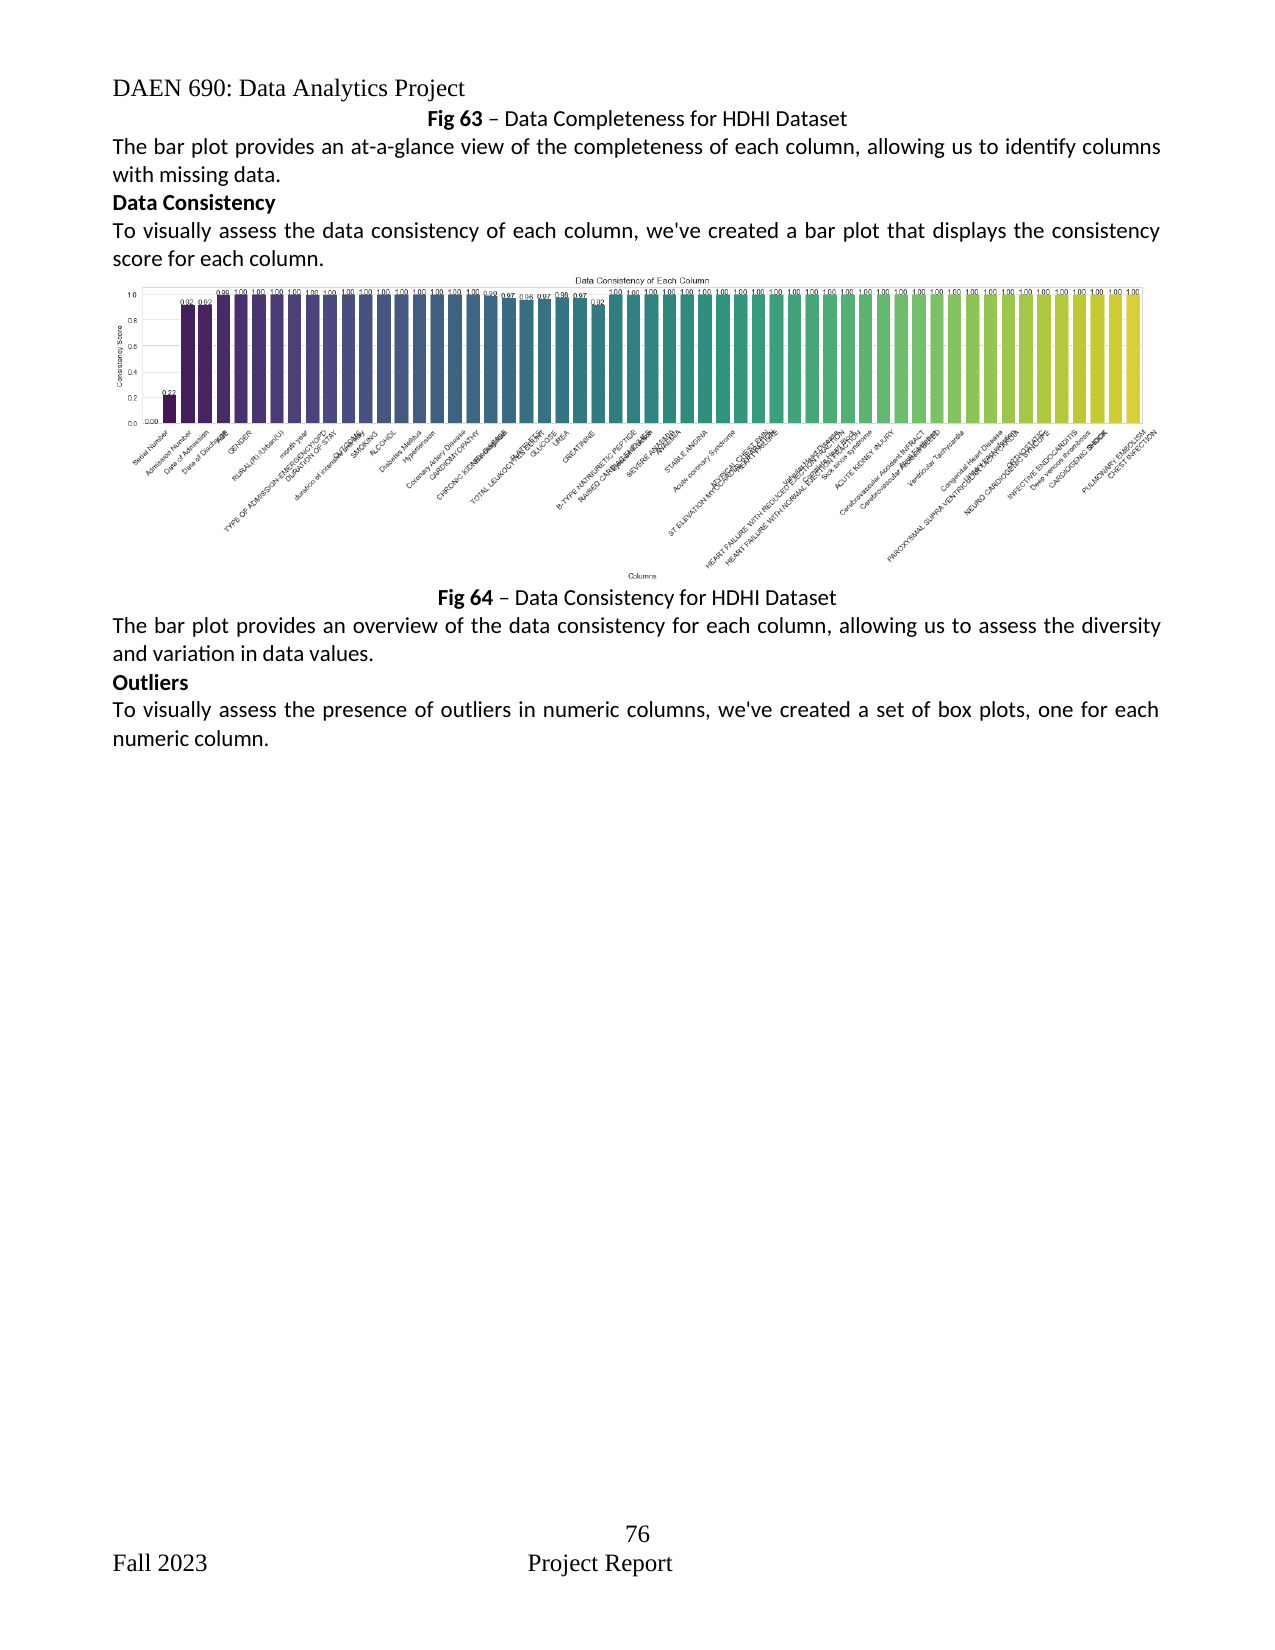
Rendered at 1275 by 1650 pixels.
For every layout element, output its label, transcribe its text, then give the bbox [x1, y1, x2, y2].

text To visually assess the data consistency of each column, we've created a bar plot that displays the consistency score for each column. [112, 216, 1162, 272]
text Outliers [112, 668, 1162, 696]
text To visually assess the presence of outliers in numeric columns, we've created a set of box plots, one for each numeric column. [112, 696, 1162, 752]
text Fig 63 – Data Completeness for HDHI Dataset [112, 104, 1162, 132]
picture [112, 272, 1163, 584]
text The bar plot provides an overview of the data consistency for each column, allowing us to assess the diversity and variation in data values. [112, 612, 1162, 668]
text Fig 64 – Data Consistency for HDHI Dataset [112, 584, 1162, 612]
text The bar plot provides an at-a-glance view of the completeness of each column, allowing us to identify columns with missing data. [112, 132, 1162, 188]
text Data Consistency [112, 188, 1162, 216]
